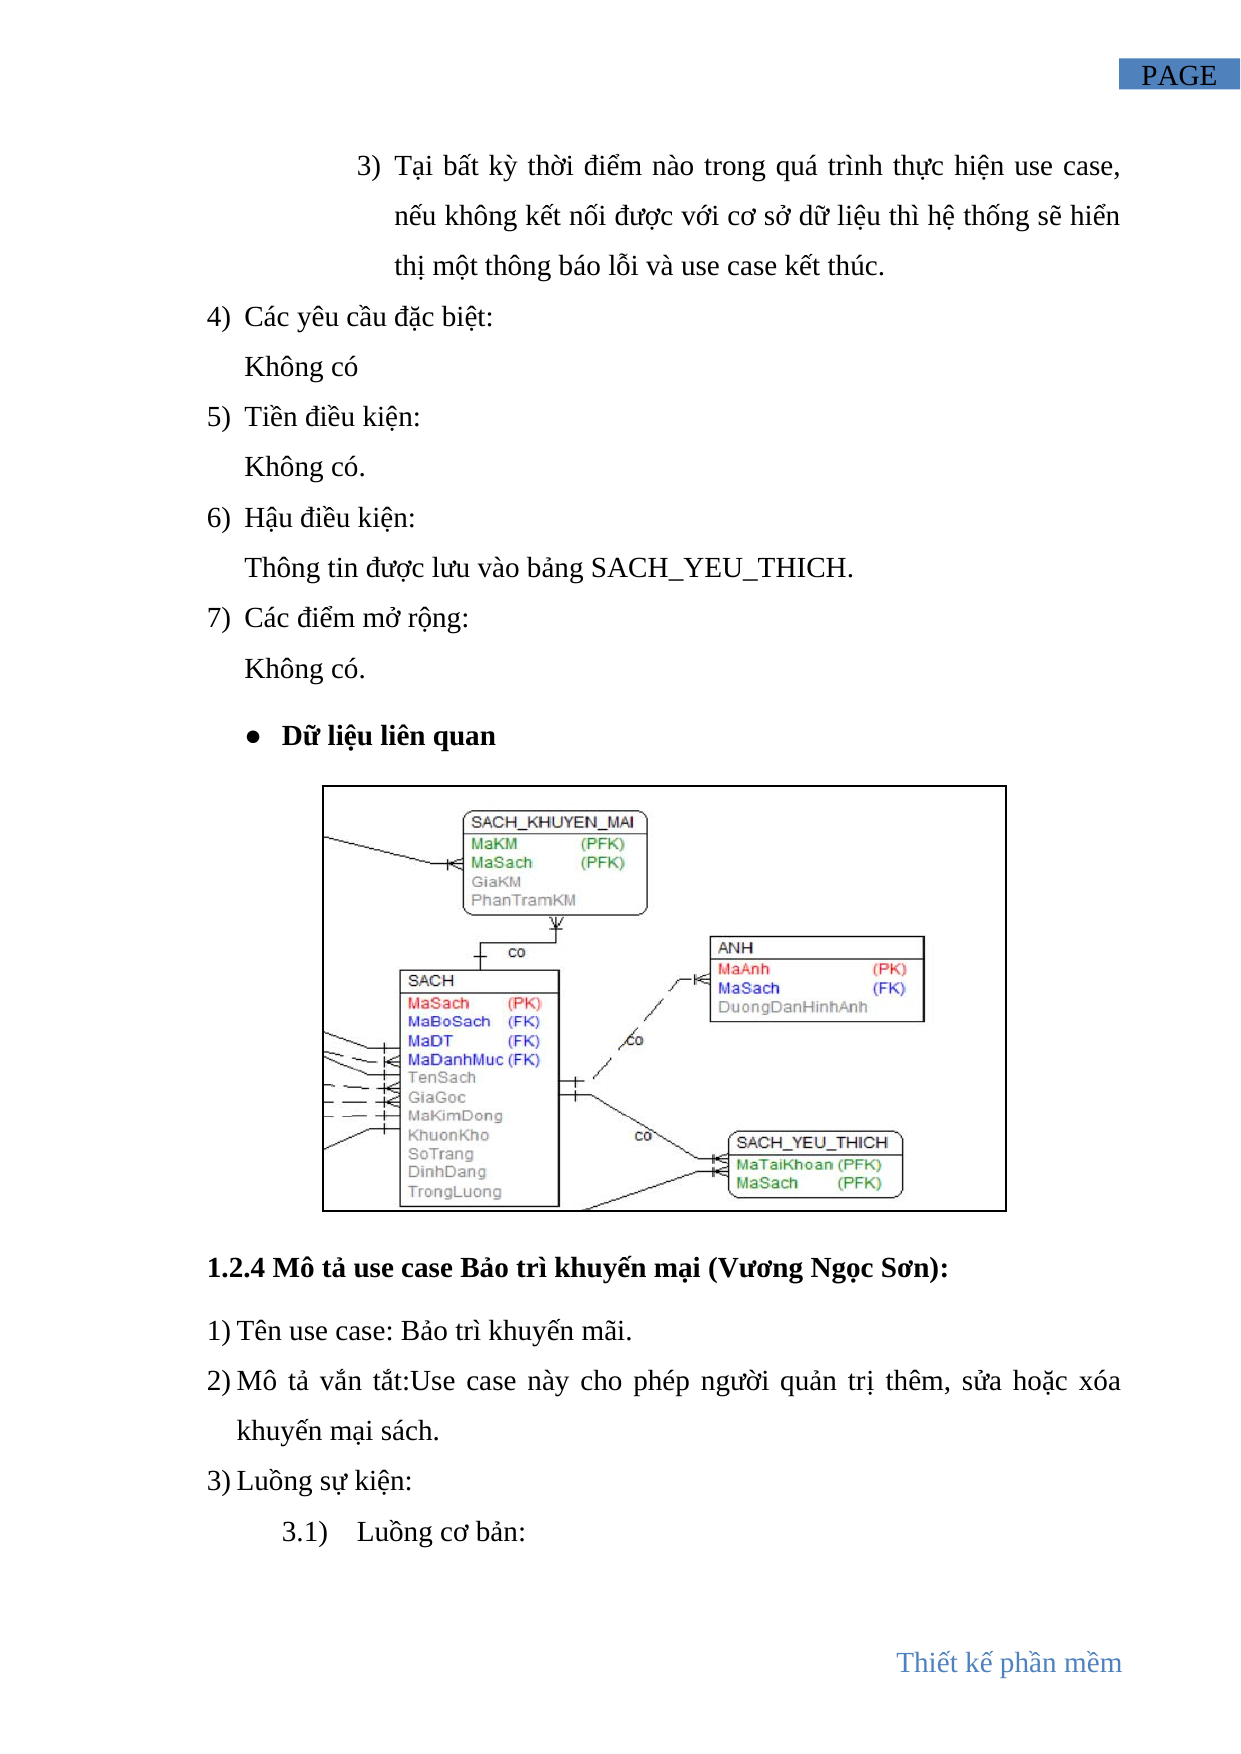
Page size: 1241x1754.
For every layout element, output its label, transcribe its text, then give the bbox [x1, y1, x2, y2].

text Không có. [244, 651, 1122, 684]
list Các điểm mở rộng: [207, 601, 1122, 634]
list Dữ liệu liên quan [244, 718, 1122, 751]
text Không có [244, 349, 1122, 382]
list Tiền điều kiện: [207, 399, 1122, 433]
list Tại bất kỳ thời điểm nào trong quá trình thực hiện use case, nếu không kết nối được với cơ sở dữ liệu thì hệ thống sẽ hiển thị một thông báo lỗi và use case kết thúc. [357, 148, 1122, 282]
list Các yêu cầu đặc biệt: [207, 299, 1122, 332]
picture [324, 787, 1005, 1210]
list Luồng cơ bản: [282, 1514, 1122, 1547]
text Thông tin được lưu vào bảng SACH_YEU_THICH. [244, 550, 1122, 584]
list Luồng sự kiện: [207, 1463, 1122, 1497]
list Hậu điều kiện: [207, 500, 1122, 533]
list Mô tả vắn tắt:Use case này cho phép người quản trị thêm, sửa hoặc xóa khuyến mại sách. [207, 1363, 1122, 1447]
list Tên use case: Bảo trì khuyến mãi. [207, 1313, 1122, 1346]
subtitle 1.2.4 Mô tả use case Bảo trì khuyến mại (Vương Ngọc Sơn): [207, 1250, 1122, 1283]
text Không có. [244, 449, 1122, 483]
